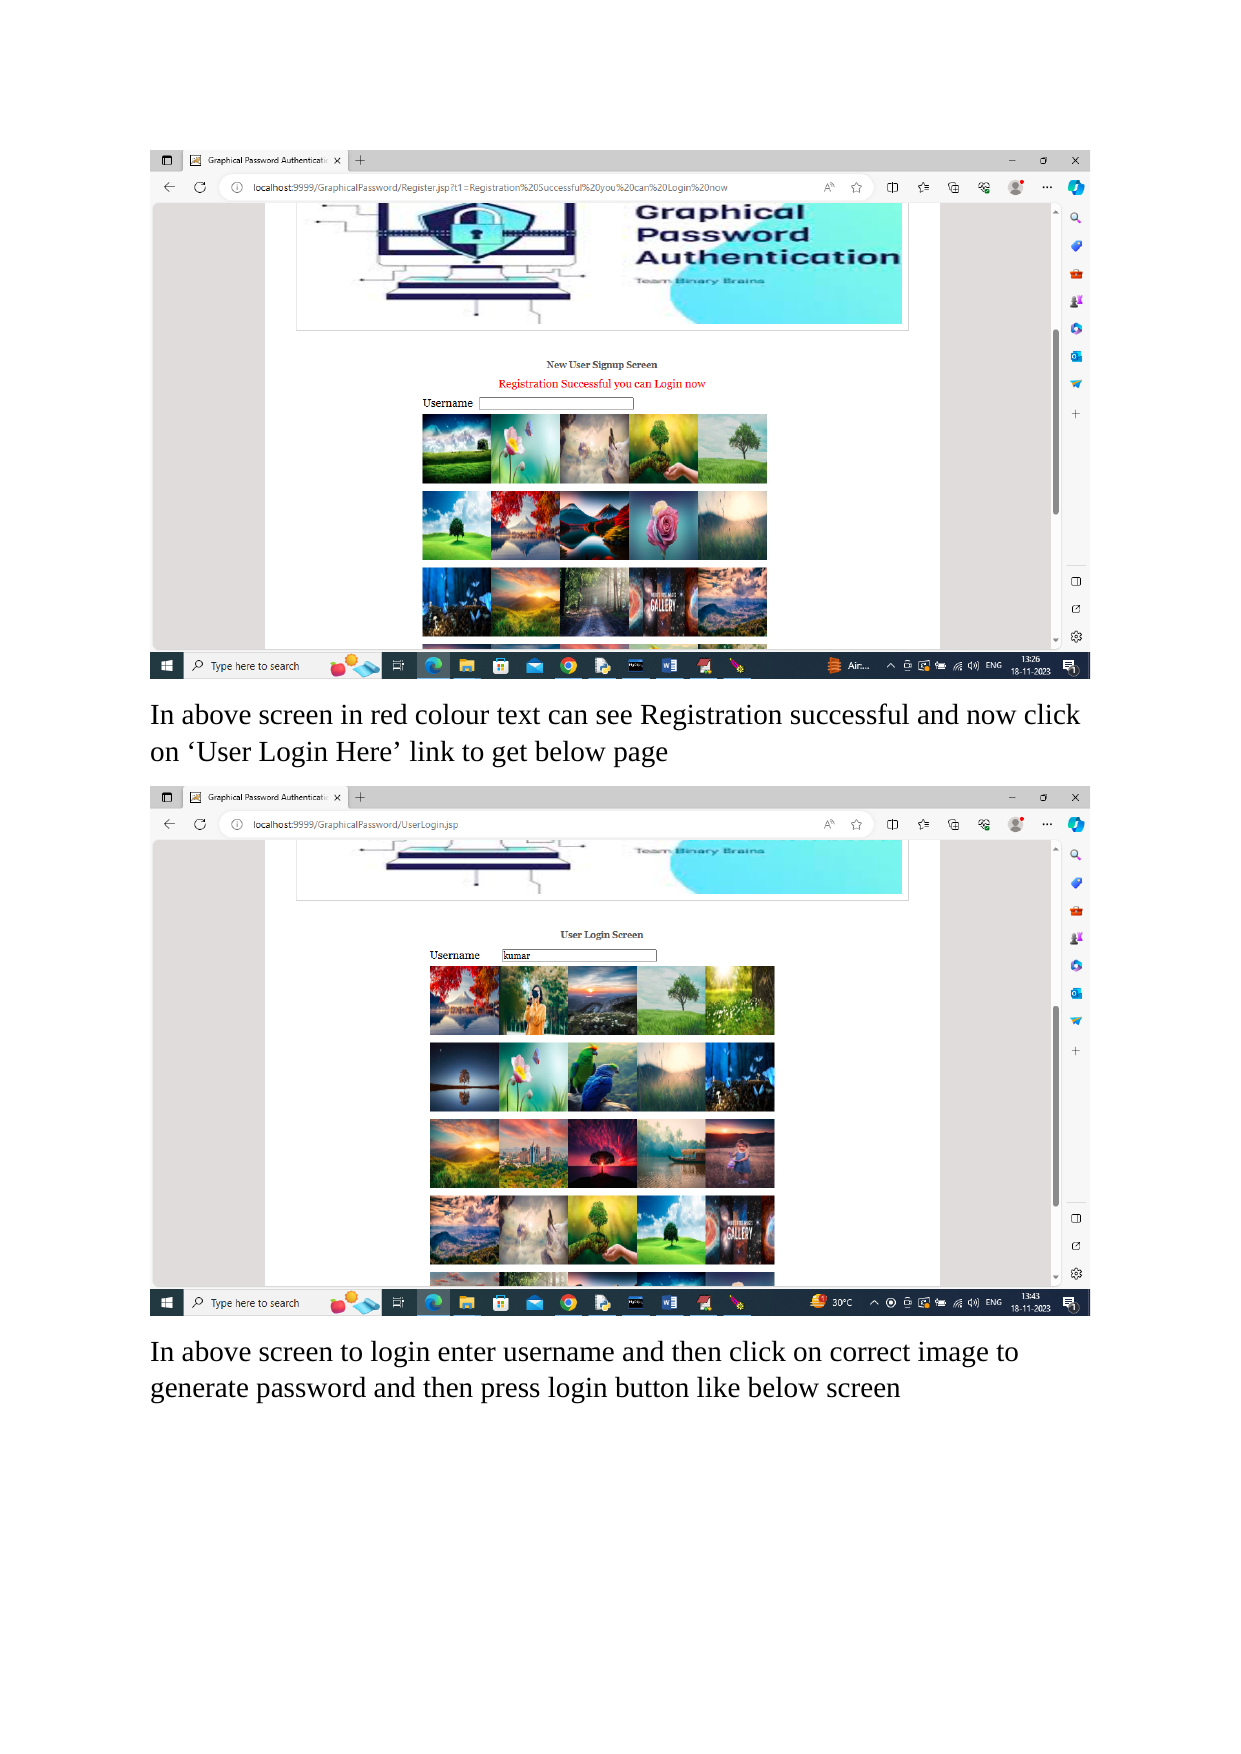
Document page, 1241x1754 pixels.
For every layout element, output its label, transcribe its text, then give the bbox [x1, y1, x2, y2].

text In above screen to login enter username and then click on correct image to generate password and then press login button like below screen [150, 1334, 1090, 1404]
picture [150, 150, 1091, 679]
text In above screen in red colour text can see Registration successful and now click on ‘User Login Here’ link to get below page [150, 697, 1090, 767]
picture [150, 786, 1091, 1316]
